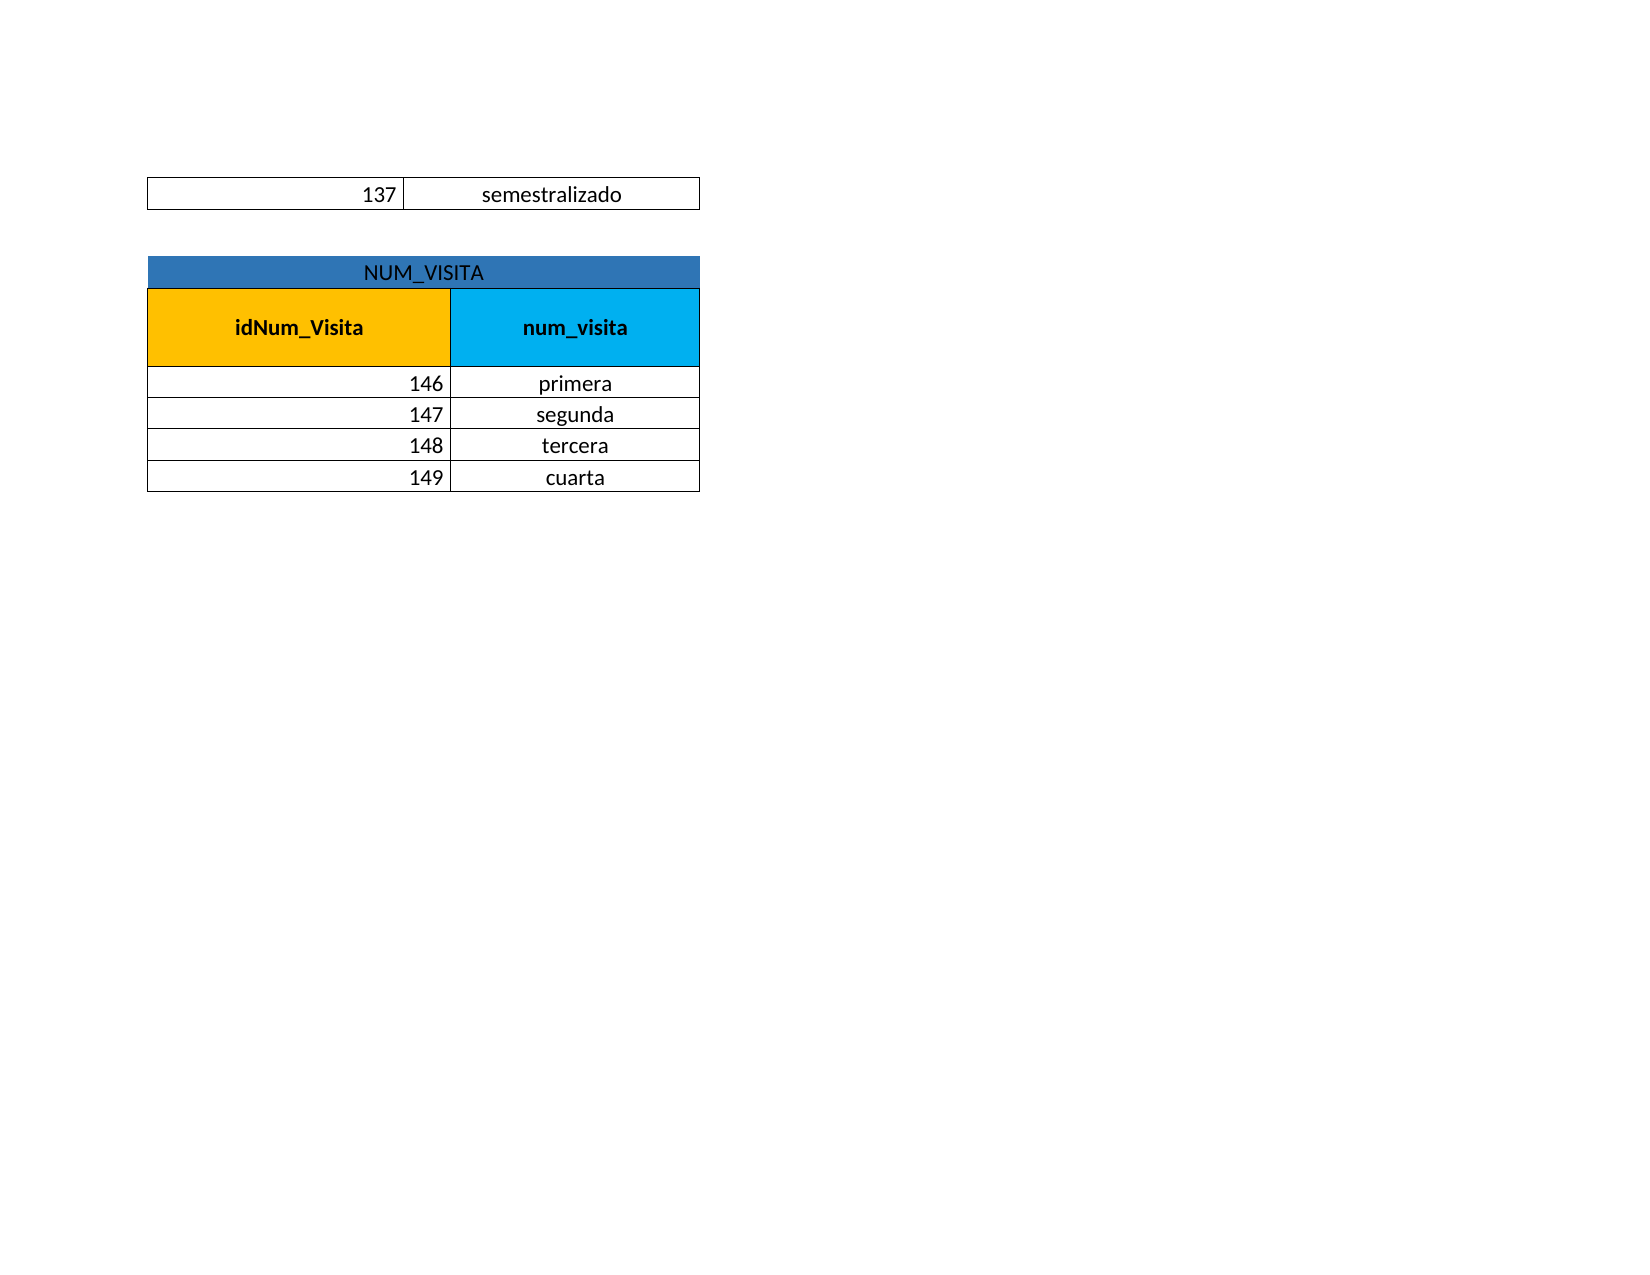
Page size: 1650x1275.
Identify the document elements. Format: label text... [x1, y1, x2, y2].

table_cell 137 [148, 178, 403, 208]
table_cell cuarta [451, 461, 699, 491]
table_cell 149 [148, 461, 450, 491]
table_cell tercera [451, 429, 699, 459]
table_header NUM_VISITA [148, 256, 700, 288]
table_cell 148 [148, 429, 450, 459]
table_cell semestralizado [404, 178, 699, 208]
table_cell num_visita [451, 289, 699, 366]
table_cell 146 [148, 367, 450, 397]
table_cell 147 [148, 398, 450, 428]
table_cell primera [451, 367, 699, 397]
table_cell idNum_Visita [148, 289, 450, 366]
table_cell segunda [451, 398, 699, 428]
